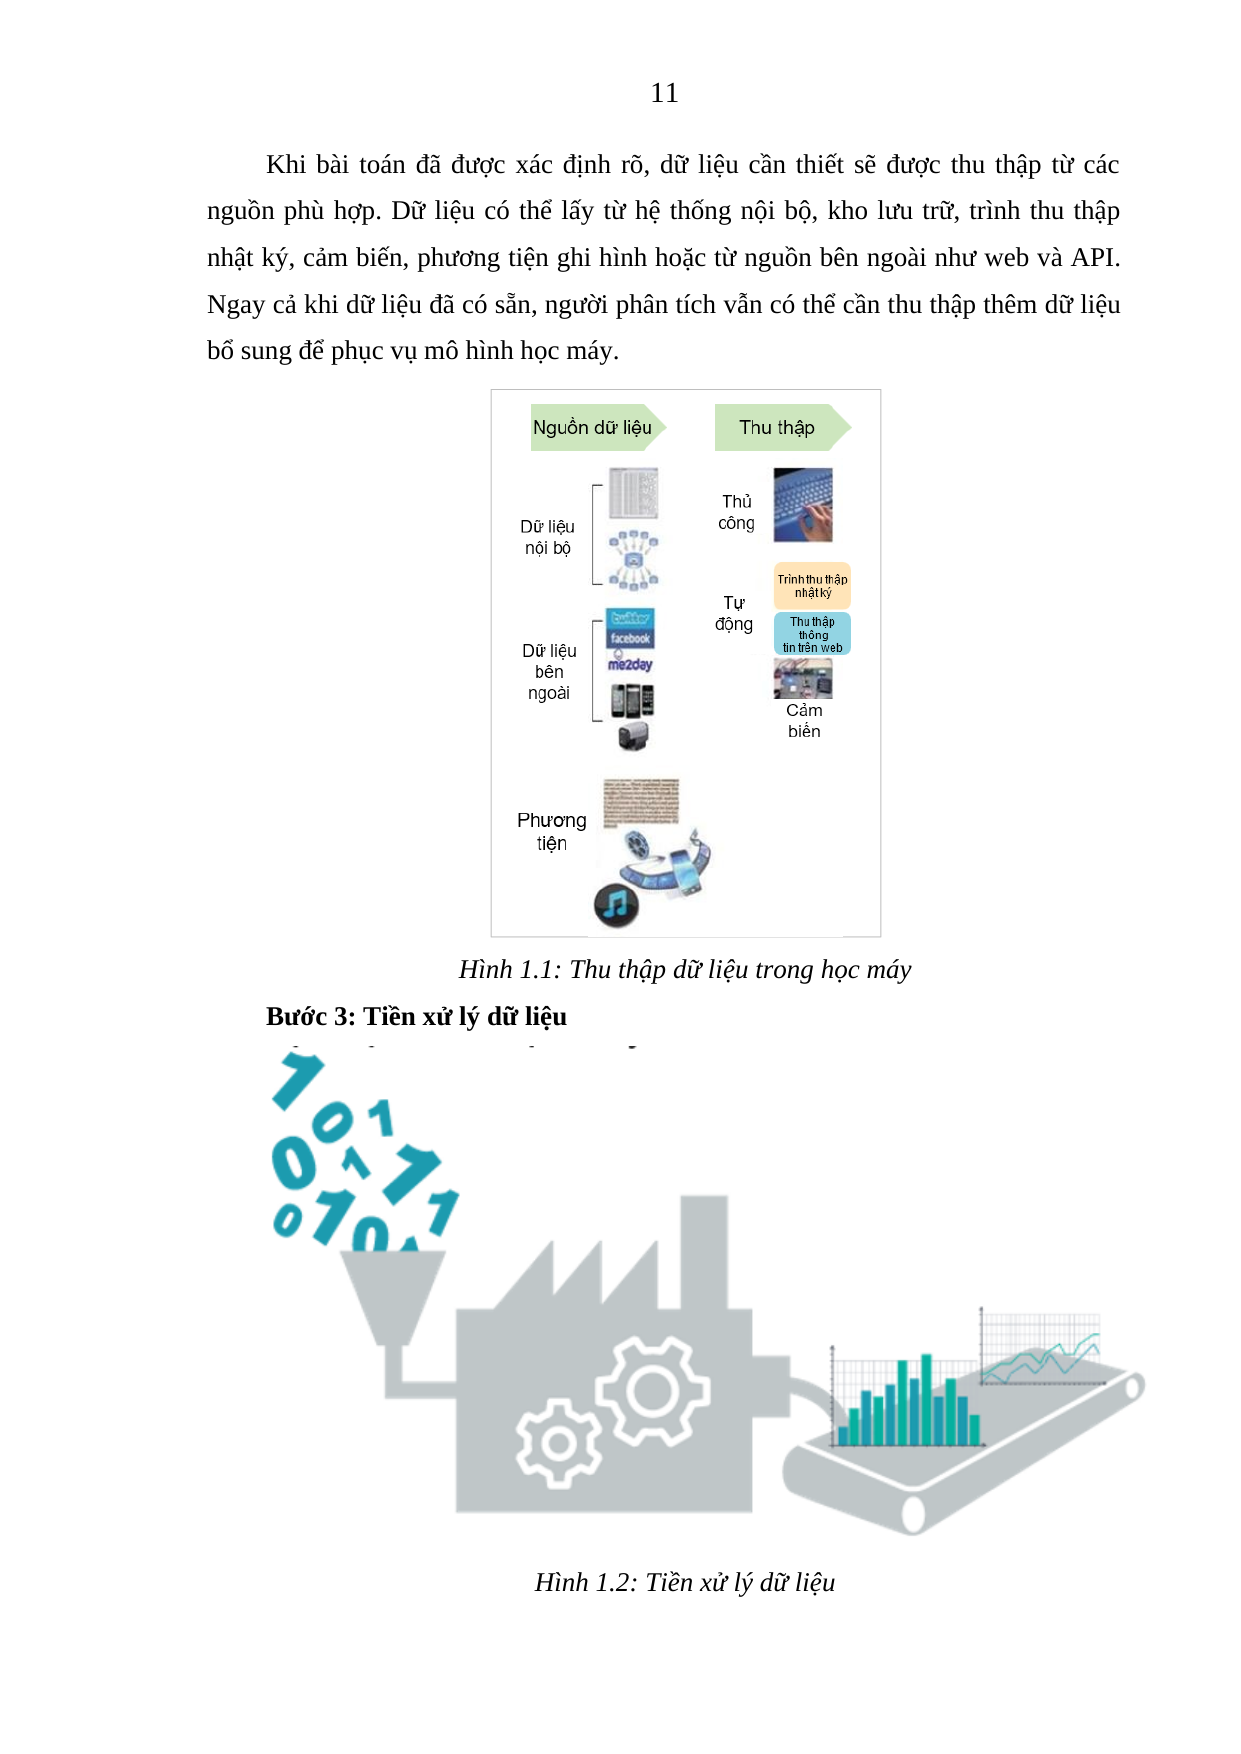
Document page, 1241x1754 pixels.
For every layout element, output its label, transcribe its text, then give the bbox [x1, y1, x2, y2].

text Hình 1.2: Tiền xử lý dữ liệu [251, 1566, 1122, 1597]
text Bước 3: Tiền xử lý dữ liệu [207, 1000, 1122, 1031]
text Khi bài toán đã được xác định rõ, dữ liệu cần thiết sẽ được thu thập từ các nguồn phù hợp. Dữ liệu có thể lấy từ hệ thống nội bộ, kho lưu trữ, trình thu thập nhật ký, cảm biến, phương tiện ghi hình hoặc từ nguồn bên ngoài như web và API. Ngay cả khi dữ liệu đã có sẵn, người phân tích vẫn có thể cần thu thập thêm dữ liệu bổ sung để phục vụ mô hình học máy. [207, 148, 1122, 366]
text Hình 1.1: Thu thập dữ liệu trong học máy [251, 953, 1122, 985]
picture [250, 1046, 1166, 1554]
picture [487, 381, 886, 941]
